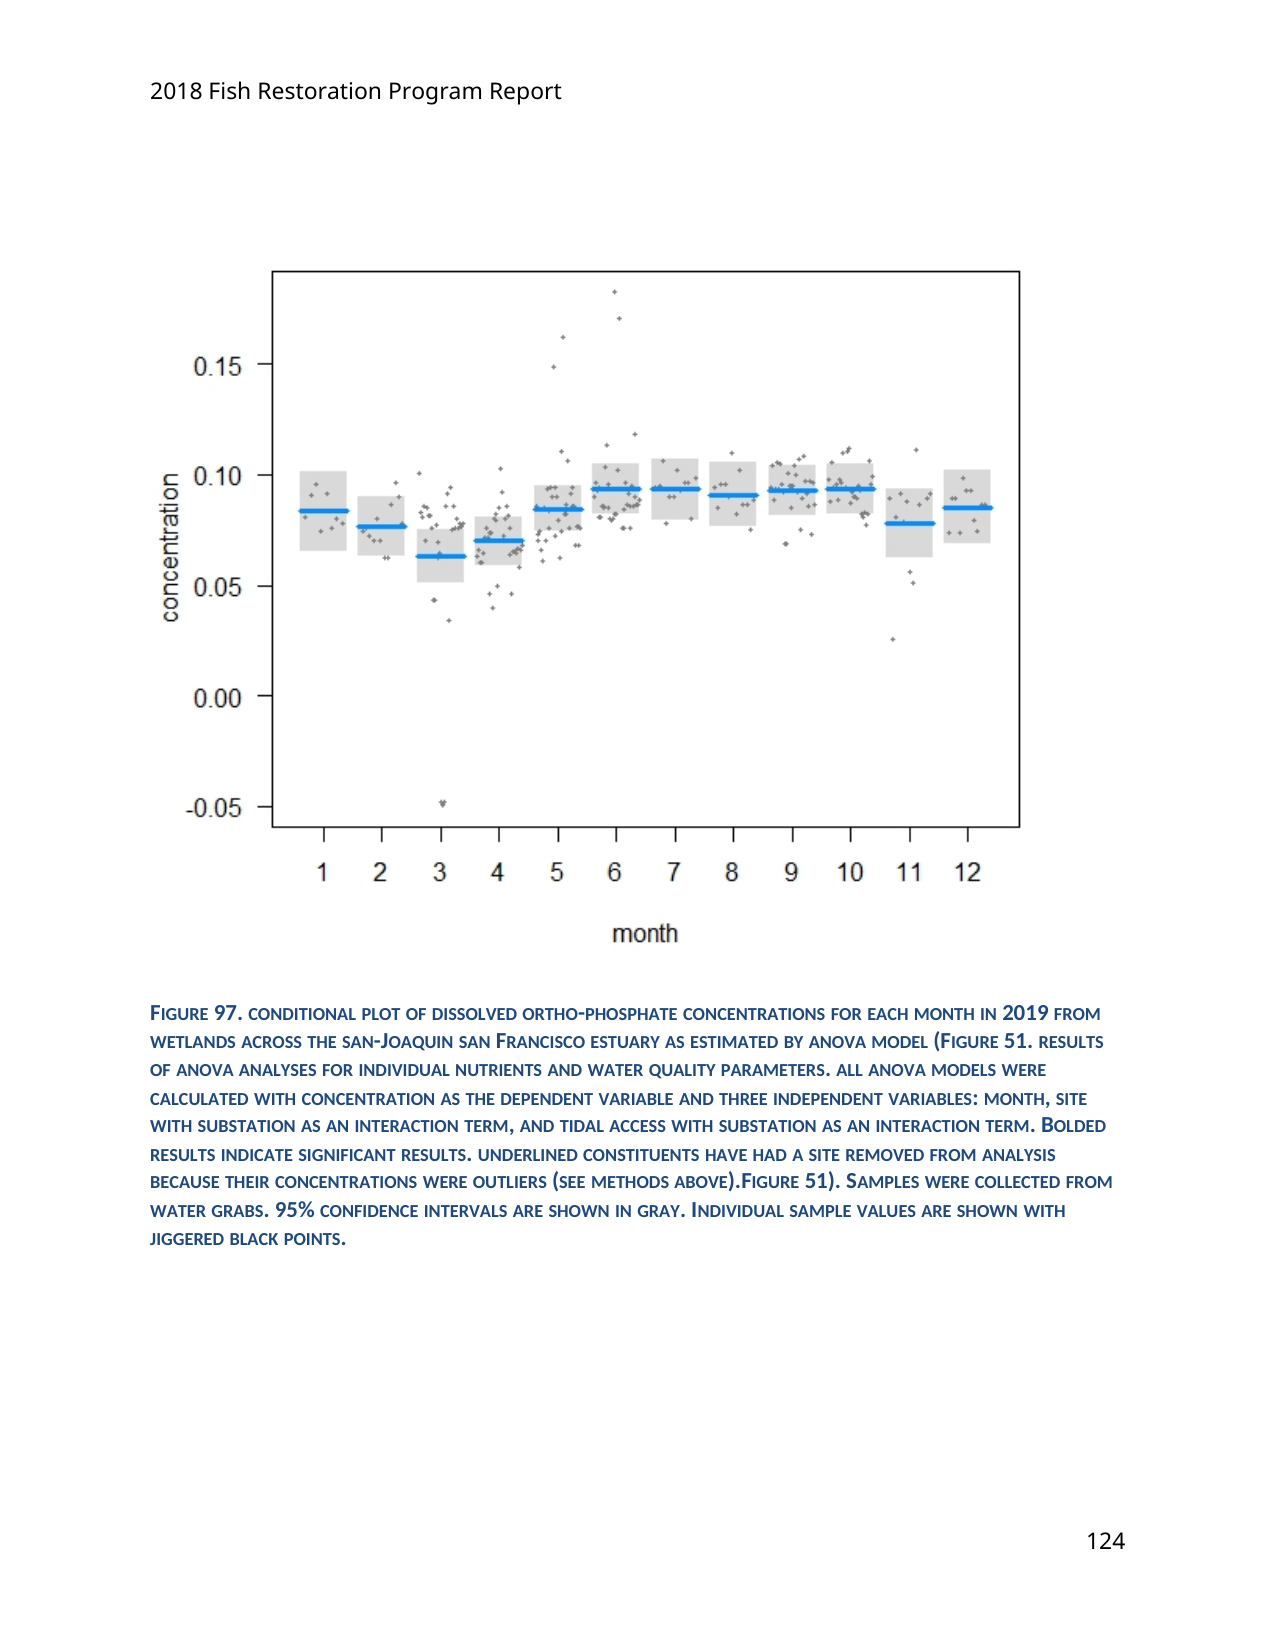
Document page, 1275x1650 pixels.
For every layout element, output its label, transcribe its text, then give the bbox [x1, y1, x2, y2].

text Figure 97. conditional plot of dissolved ortho-phosphate concentrations for each month in 2019 from wetlands across the san-Joaquin san Francisco estuary as estimated by anova model (Figure 51). Samples were collected from water grabs. 95% confidence intervals are shown in gray. Individual sample values are shown with jiggered black points. [150, 998, 1125, 1251]
picture [150, 150, 1083, 980]
